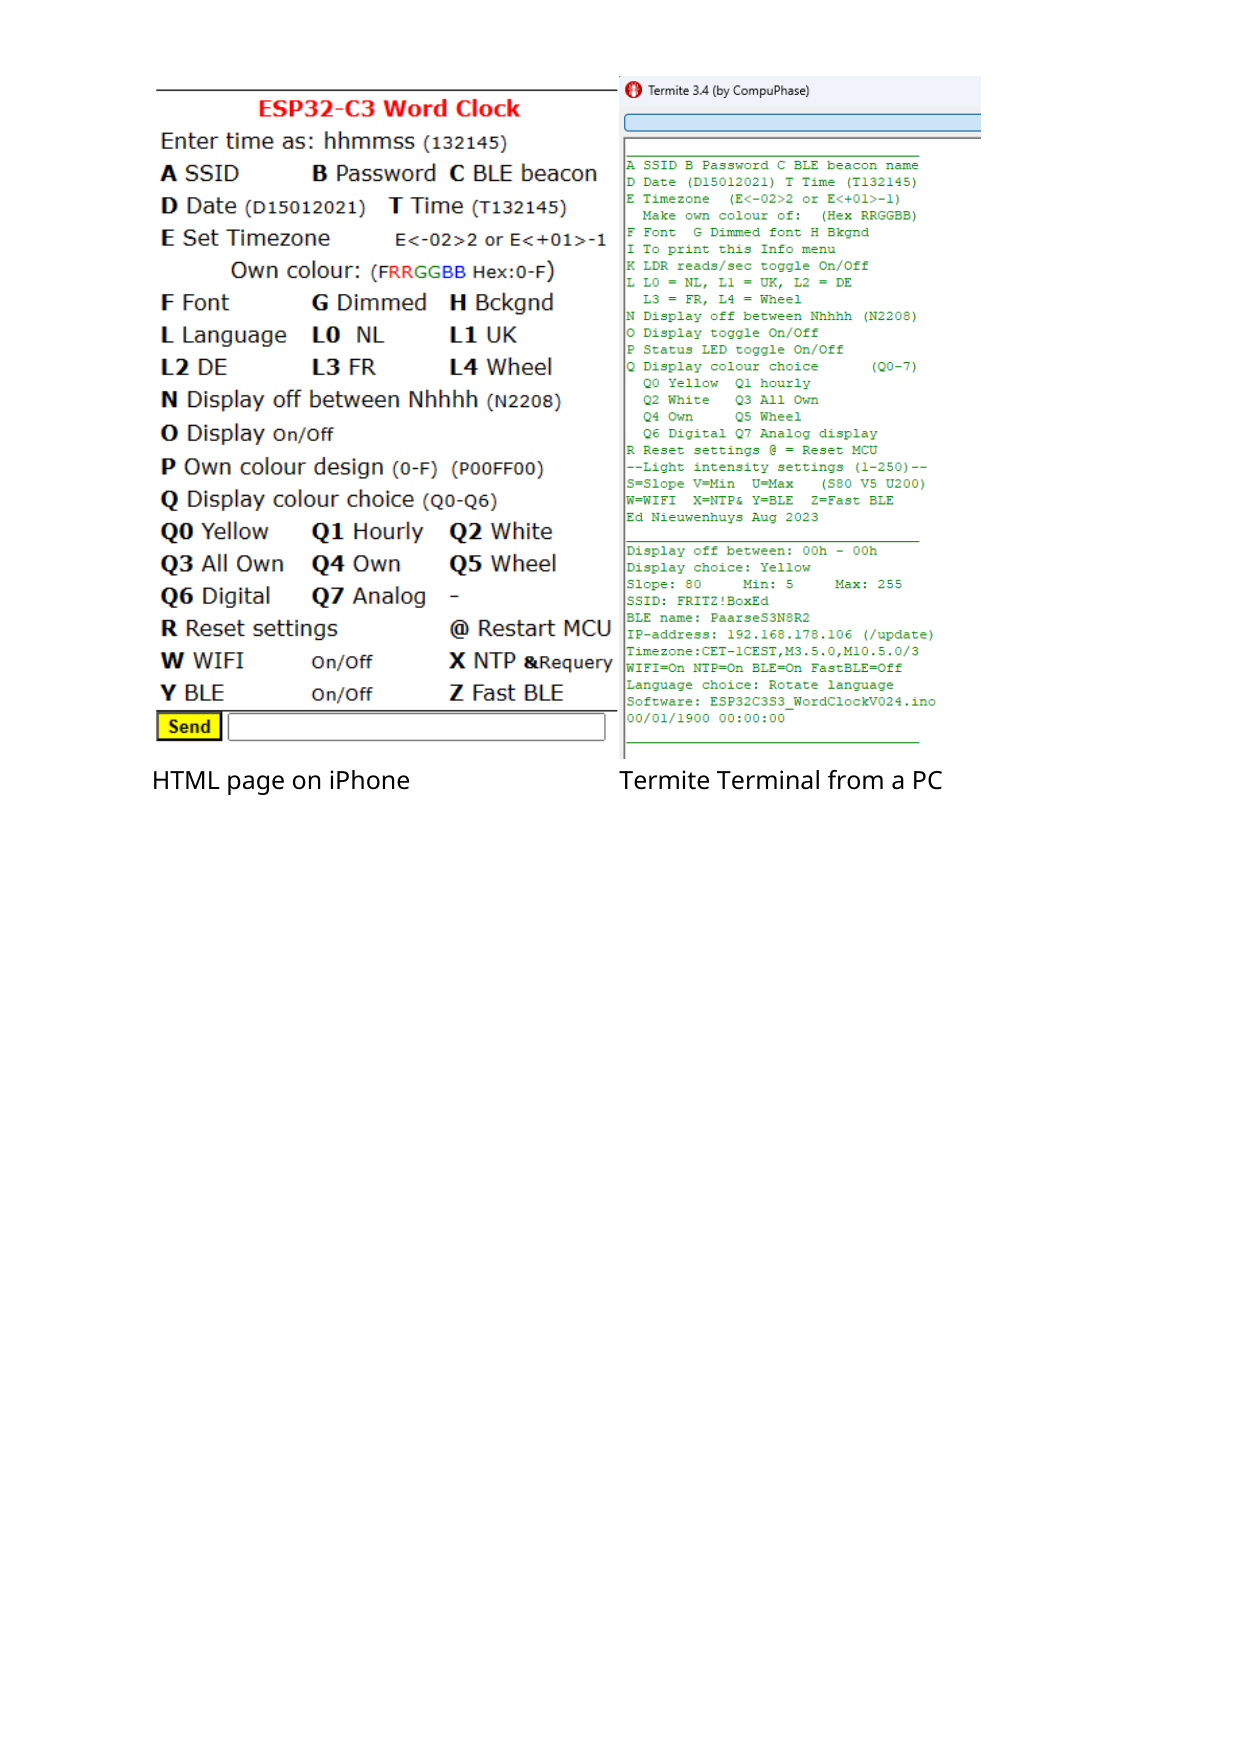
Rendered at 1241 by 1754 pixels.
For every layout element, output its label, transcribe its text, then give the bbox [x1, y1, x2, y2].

table_cell Termite Terminal from a PC [618, 761, 1090, 798]
picture [151, 83, 618, 752]
picture [619, 76, 981, 759]
table_header [618, 74, 1090, 761]
table_header [150, 74, 617, 761]
table_cell HTML page on iPhone [150, 761, 617, 798]
